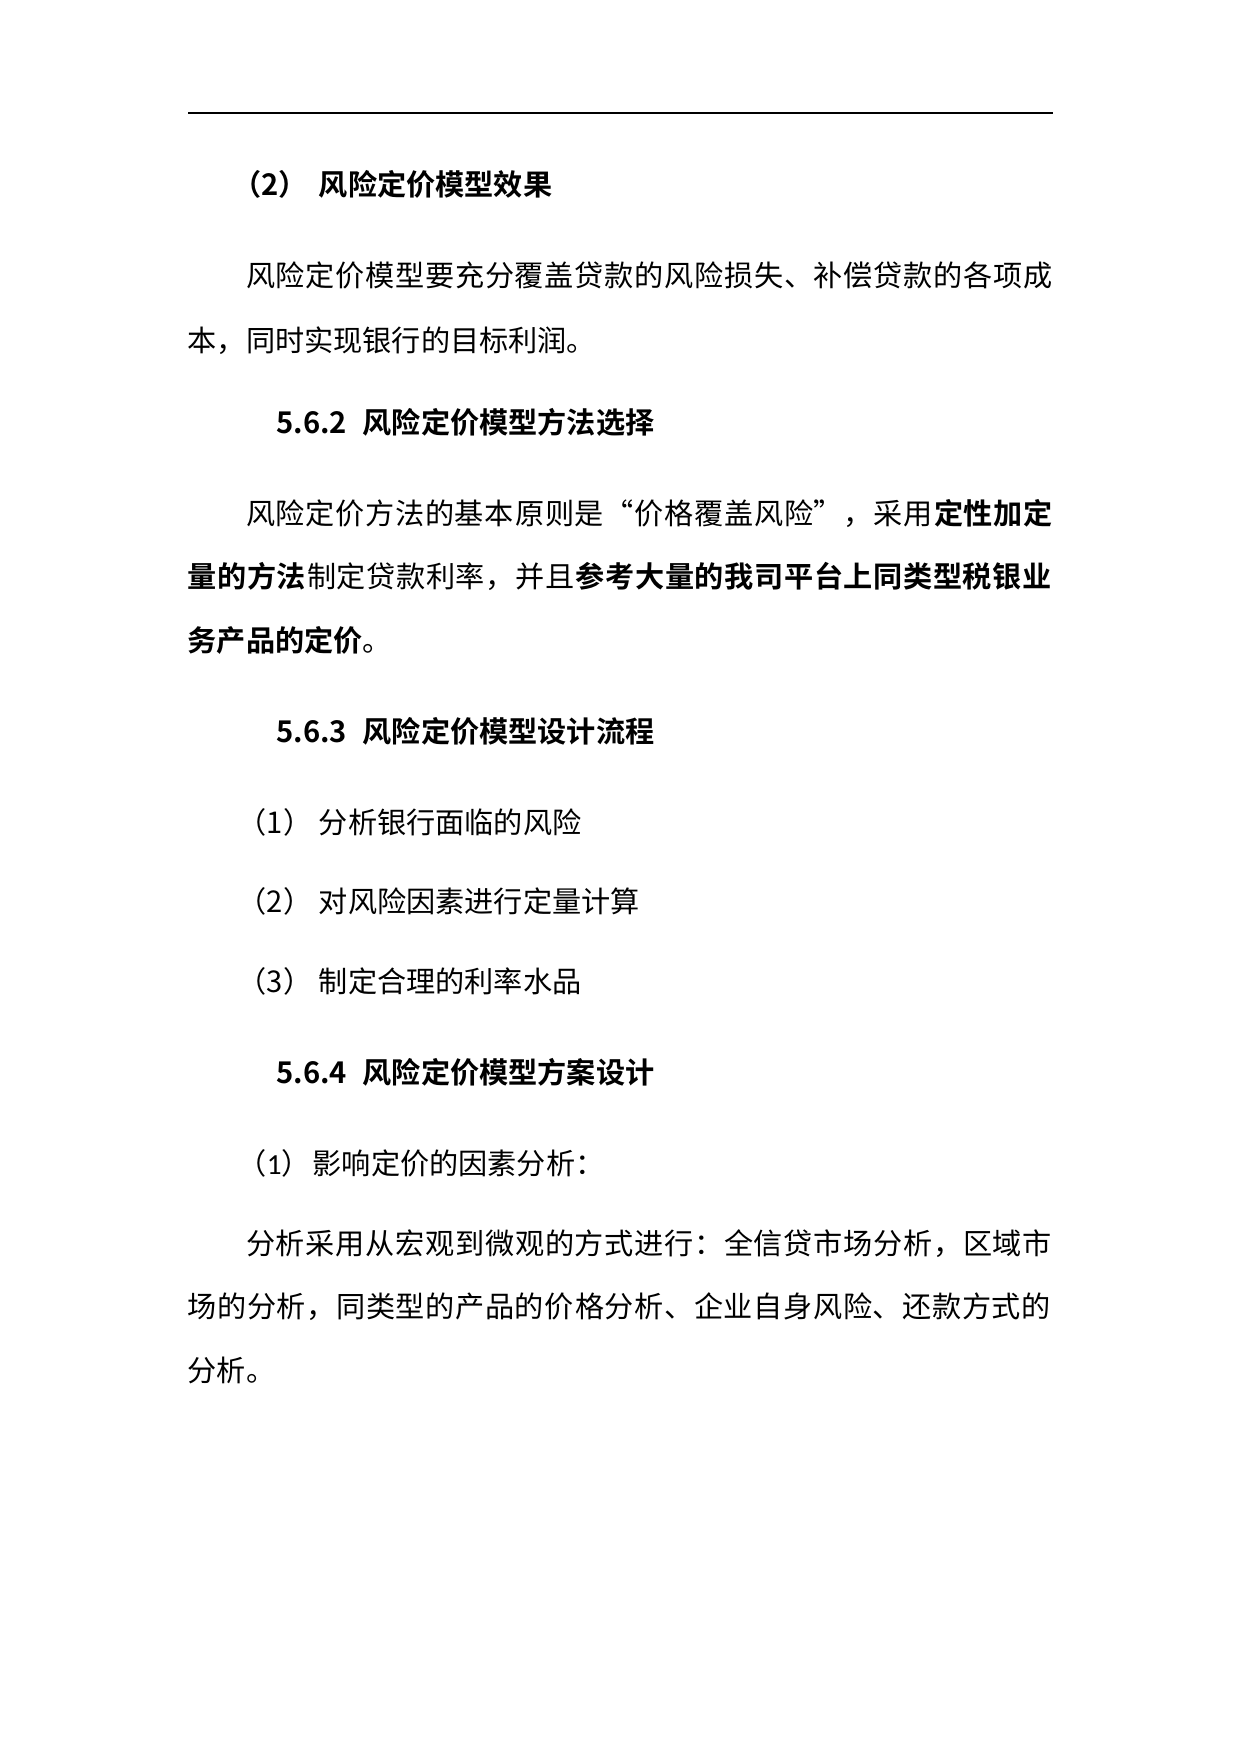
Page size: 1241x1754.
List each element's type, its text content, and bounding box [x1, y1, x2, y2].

list 分析银行面临的风险 [237, 799, 1053, 842]
text 风险定价方法的基本原则是“价格覆盖风险”，采用定性加定量的方法制定贷款利率，并且参考大量的我司平台上同类型税银业务产品的定价。 [187, 490, 1053, 659]
list 影响定价的因素分析： [237, 1141, 1053, 1183]
list 风险定价模型方案设计 [276, 1038, 1053, 1103]
list 风险定价模型方法选择 [276, 388, 1053, 453]
list 风险定价模型设计流程 [276, 697, 1053, 762]
list 制定合理的利率水品 [237, 959, 1053, 1001]
list 风险定价模型效果 [232, 162, 1053, 204]
list 对风险因素进行定量计算 [237, 879, 1053, 921]
text 分析采用从宏观到微观的方式进行：全信贷市场分析，区域市场的分析，同类型的产品的价格分析、企业自身风险、还款方式的分析。 [187, 1220, 1053, 1389]
text 风险定价模型要充分覆盖贷款的风险损失、补偿贷款的各项成本，同时实现银行的目标利润。 [187, 242, 1053, 372]
